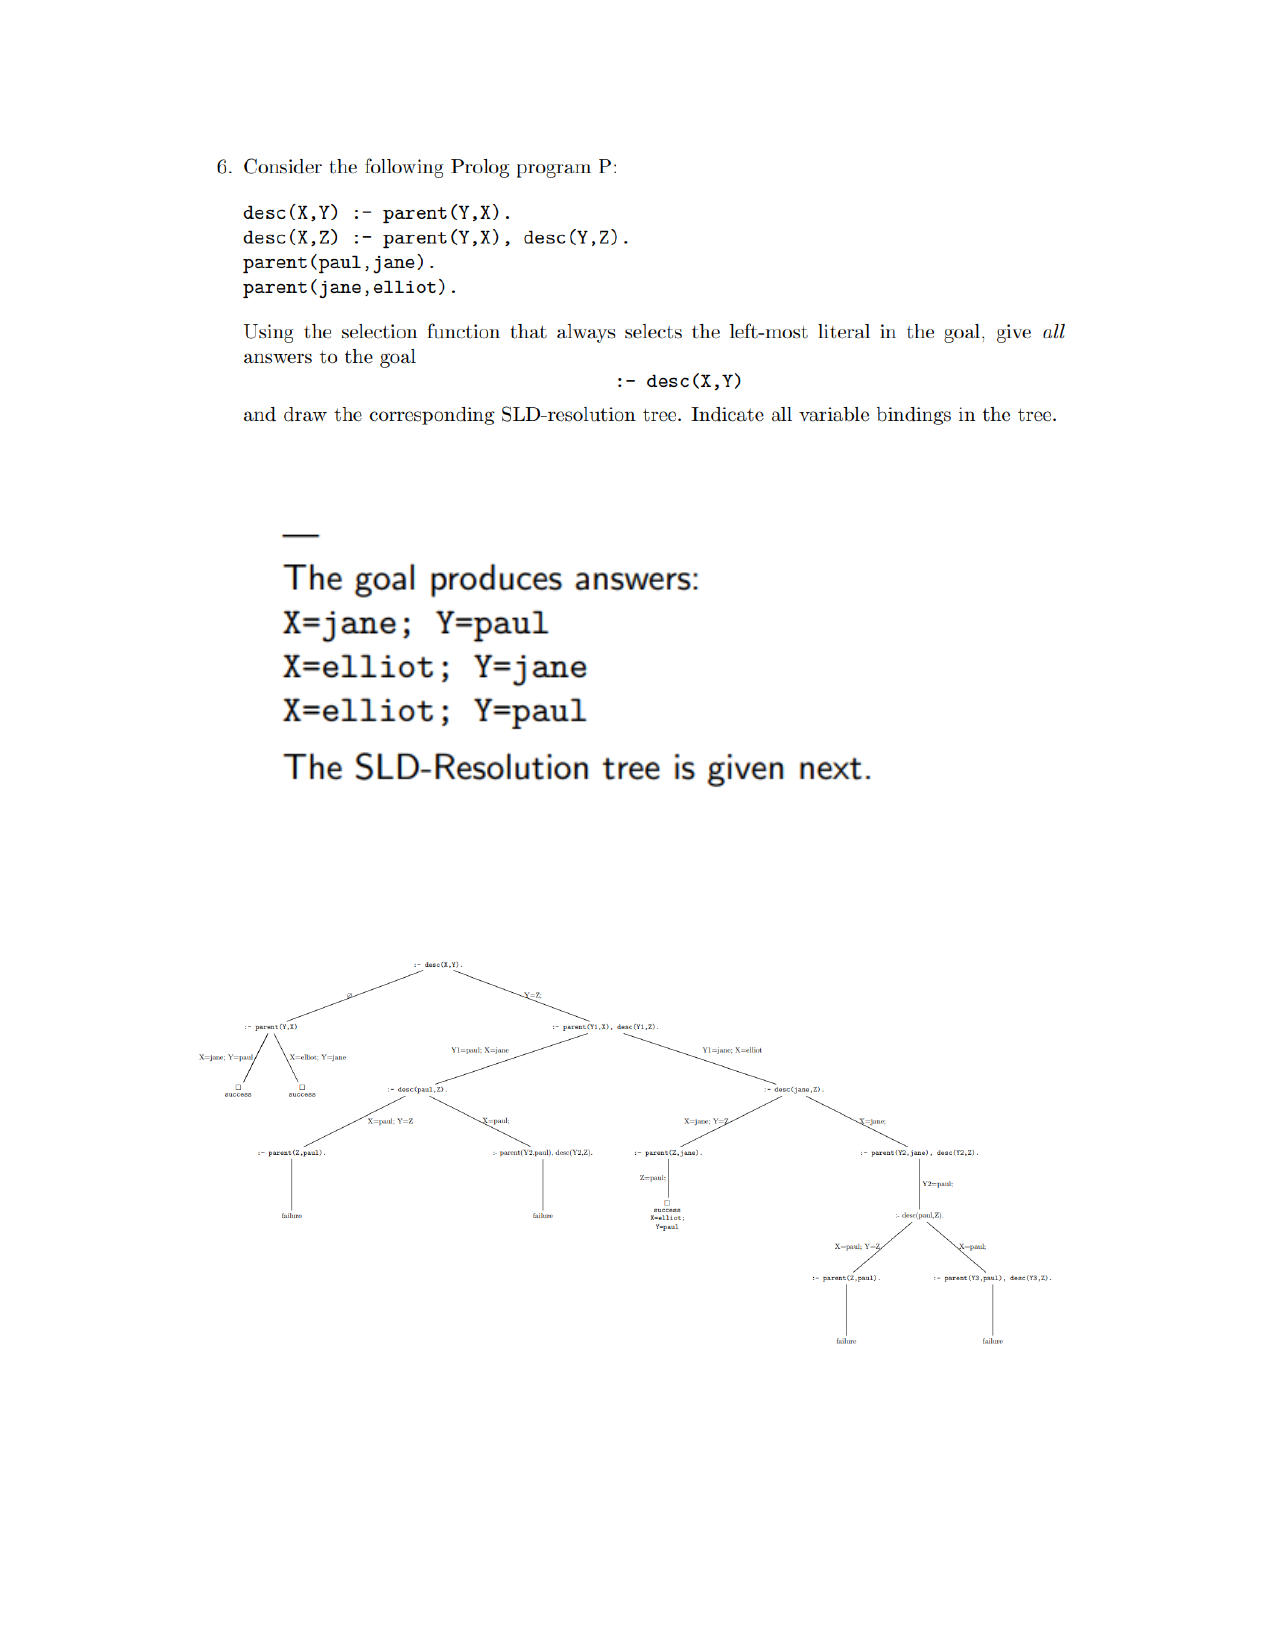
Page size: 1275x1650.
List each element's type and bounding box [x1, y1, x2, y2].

picture [150, 474, 1119, 928]
picture [150, 931, 1125, 1386]
picture [150, 150, 1125, 471]
